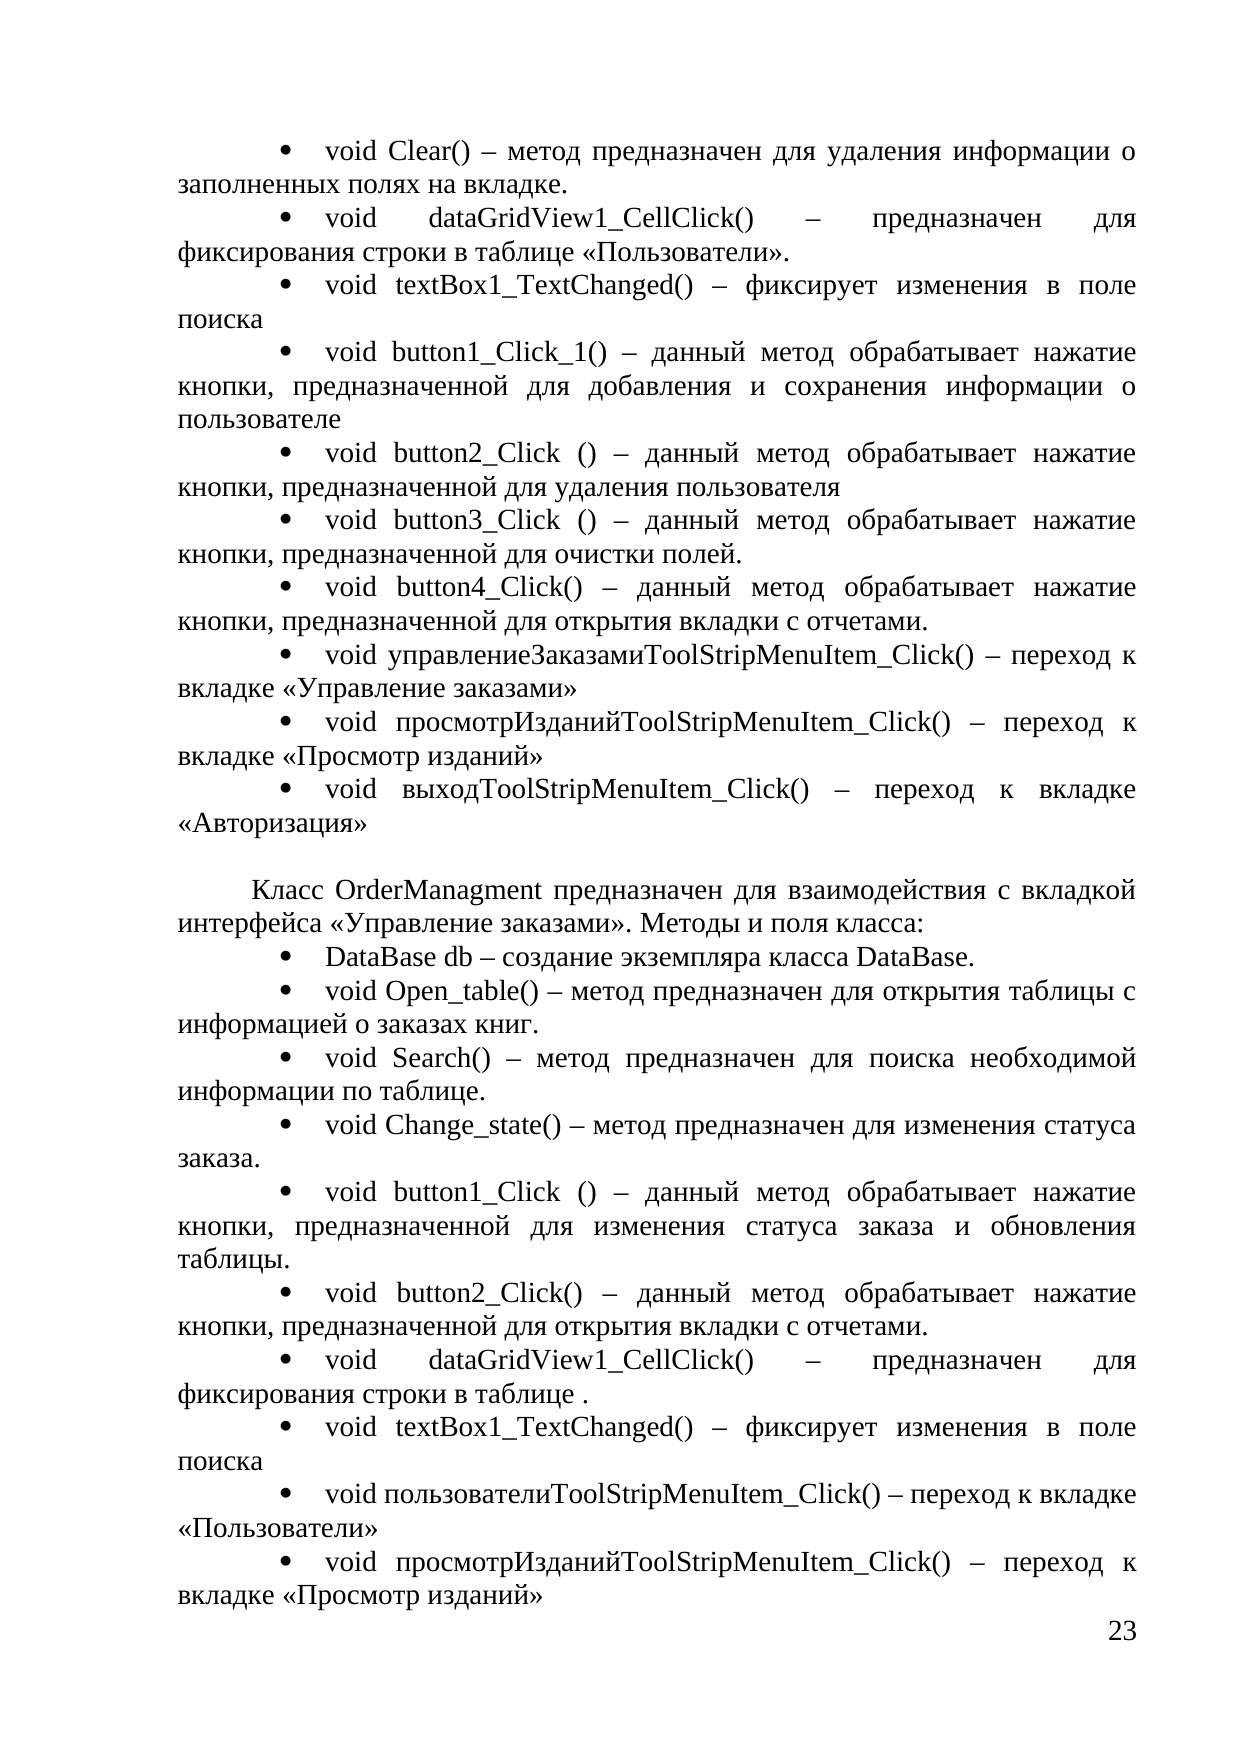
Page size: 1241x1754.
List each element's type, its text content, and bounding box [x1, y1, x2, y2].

list void textBox1_TextChanged() – фиксирует изменения в поле поиска [177, 267, 1137, 334]
list void управлениеЗаказамиToolStripMenuItem_Click() – переход к вкладке «Управление заказами» [177, 637, 1137, 704]
list void textBox1_TextChanged() – фиксирует изменения в поле поиска [177, 1409, 1137, 1476]
list void dataGridView1_CellClick() – предназначен для фиксирования строки в таблице . [177, 1342, 1137, 1409]
list void button1_Click () – данный метод обрабатывает нажатие кнопки, предназначенной для изменения статуса заказа и обновления таблицы. [177, 1174, 1137, 1275]
list void Open_table() – метод предназначен для открытия таблицы с информацией о заказах книг. [177, 973, 1137, 1040]
list void выходToolStripMenuItem_Click() – переход к вкладке «Авторизация» [177, 771, 1137, 838]
list void просмотрИзданийToolStripMenuItem_Click() – переход к вкладке «Просмотр изданий» [177, 1544, 1137, 1611]
list void просмотрИзданийToolStripMenuItem_Click() – переход к вкладке «Просмотр изданий» [177, 704, 1137, 771]
list void dataGridView1_CellClick() – предназначен для фиксирования строки в таблице «Пользователи». [177, 200, 1137, 267]
list void button3_Click () – данный метод обрабатывает нажатие кнопки, предназначенной для очистки полей. [177, 502, 1137, 569]
list DataBase db – создание экземпляра класса DataBase. [177, 939, 1137, 973]
list void button2_Click() – данный метод обрабатывает нажатие кнопки, предназначенной для открытия вкладки с отчетами. [177, 1275, 1137, 1342]
list void button2_Click () – данный метод обрабатывает нажатие кнопки, предназначенной для удаления пользователя [177, 435, 1137, 502]
list void Clear() – метод предназначен для удаления информации о заполненных полях на вкладке. [177, 133, 1137, 200]
list void button4_Click() – данный метод обрабатывает нажатие кнопки, предназначенной для открытия вкладки с отчетами. [177, 569, 1137, 637]
list void пользователиToolStripMenuItem_Click() – переход к вкладке «Пользователи» [177, 1476, 1137, 1544]
text Класс OrderManagment предназначен для взаимодействия с вкладкой интерфейса «Управление заказами». Методы и поля класса: [177, 872, 1137, 939]
list void Change_state() – метод предназначен для изменения статуса заказа. [177, 1107, 1137, 1174]
list void Search() – метод предназначен для поиска необходимой информации по таблице. [177, 1040, 1137, 1107]
list void button1_Click_1() – данный метод обрабатывает нажатие кнопки, предназначенной для добавления и сохранения информации о пользователе [177, 334, 1137, 435]
